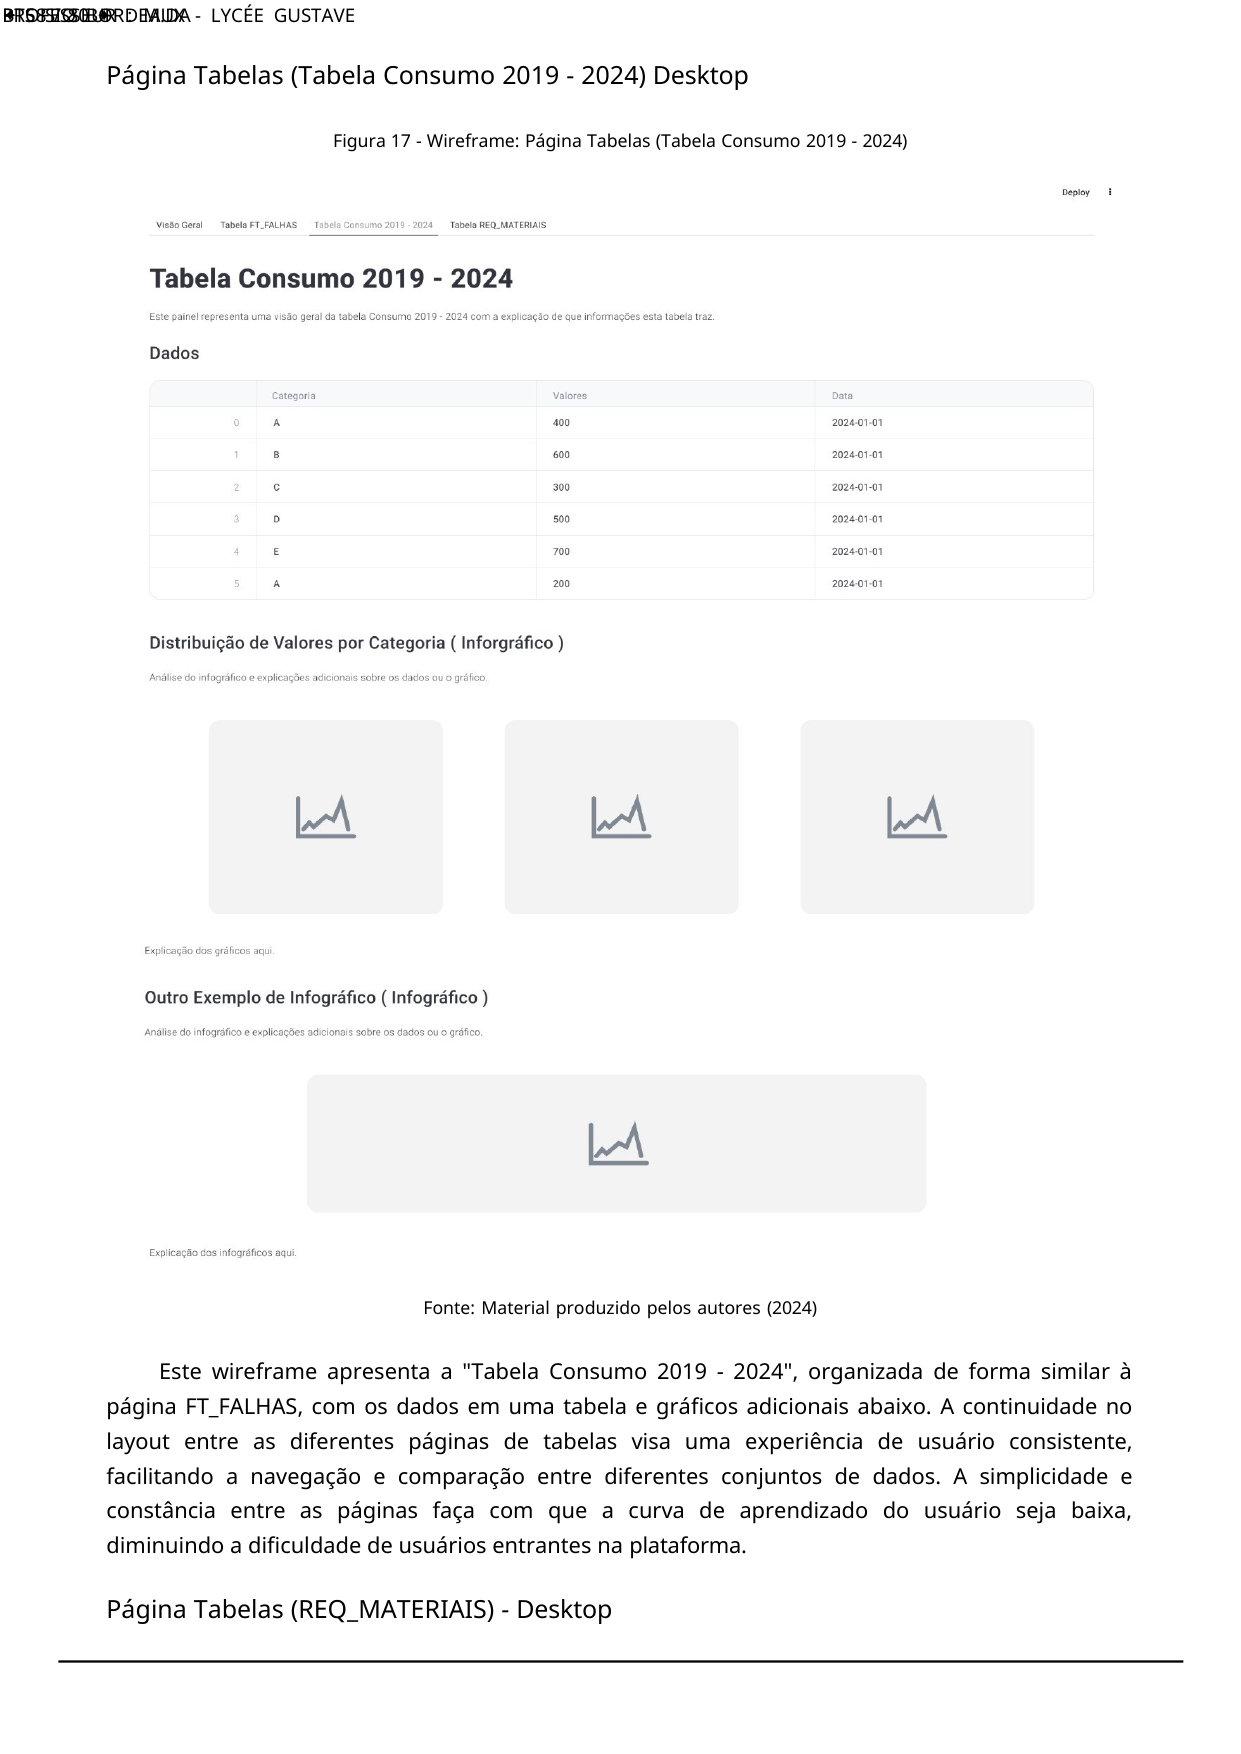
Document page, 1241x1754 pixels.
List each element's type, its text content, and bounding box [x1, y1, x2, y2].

text Este wireframe apresenta a "Tabela Consumo 2019 - 2024", organizada de forma similar à página FT_FALHAS, com os dados em uma tabela e gráficos adicionais abaixo. A continuidade no layout entre as diferentes páginas de tabelas visa uma experiência de usuário consistente, facilitando a navegação e comparação entre diferentes conjuntos de dados. A simplicidade e constância entre as páginas faça com que a curva de aprendizado do usuário seja baixa, diminuindo a dificuldade de usuários entrantes na plataforma. [106, 1356, 1134, 1560]
text Fonte: Material produzido pelos autores (2024) [103, 1295, 1137, 1319]
subtitle Página Tabelas (Tabela Consumo 2019 - 2024) Desktop [106, 57, 1137, 92]
subtitle Página Tabelas (REQ_MATERIAIS) - Desktop [106, 1592, 1137, 1626]
picture [140, 185, 1114, 1260]
text Figura 17 - Wireframe: Página Tabelas (Tabela Consumo 2019 - 2024) [103, 128, 1137, 152]
